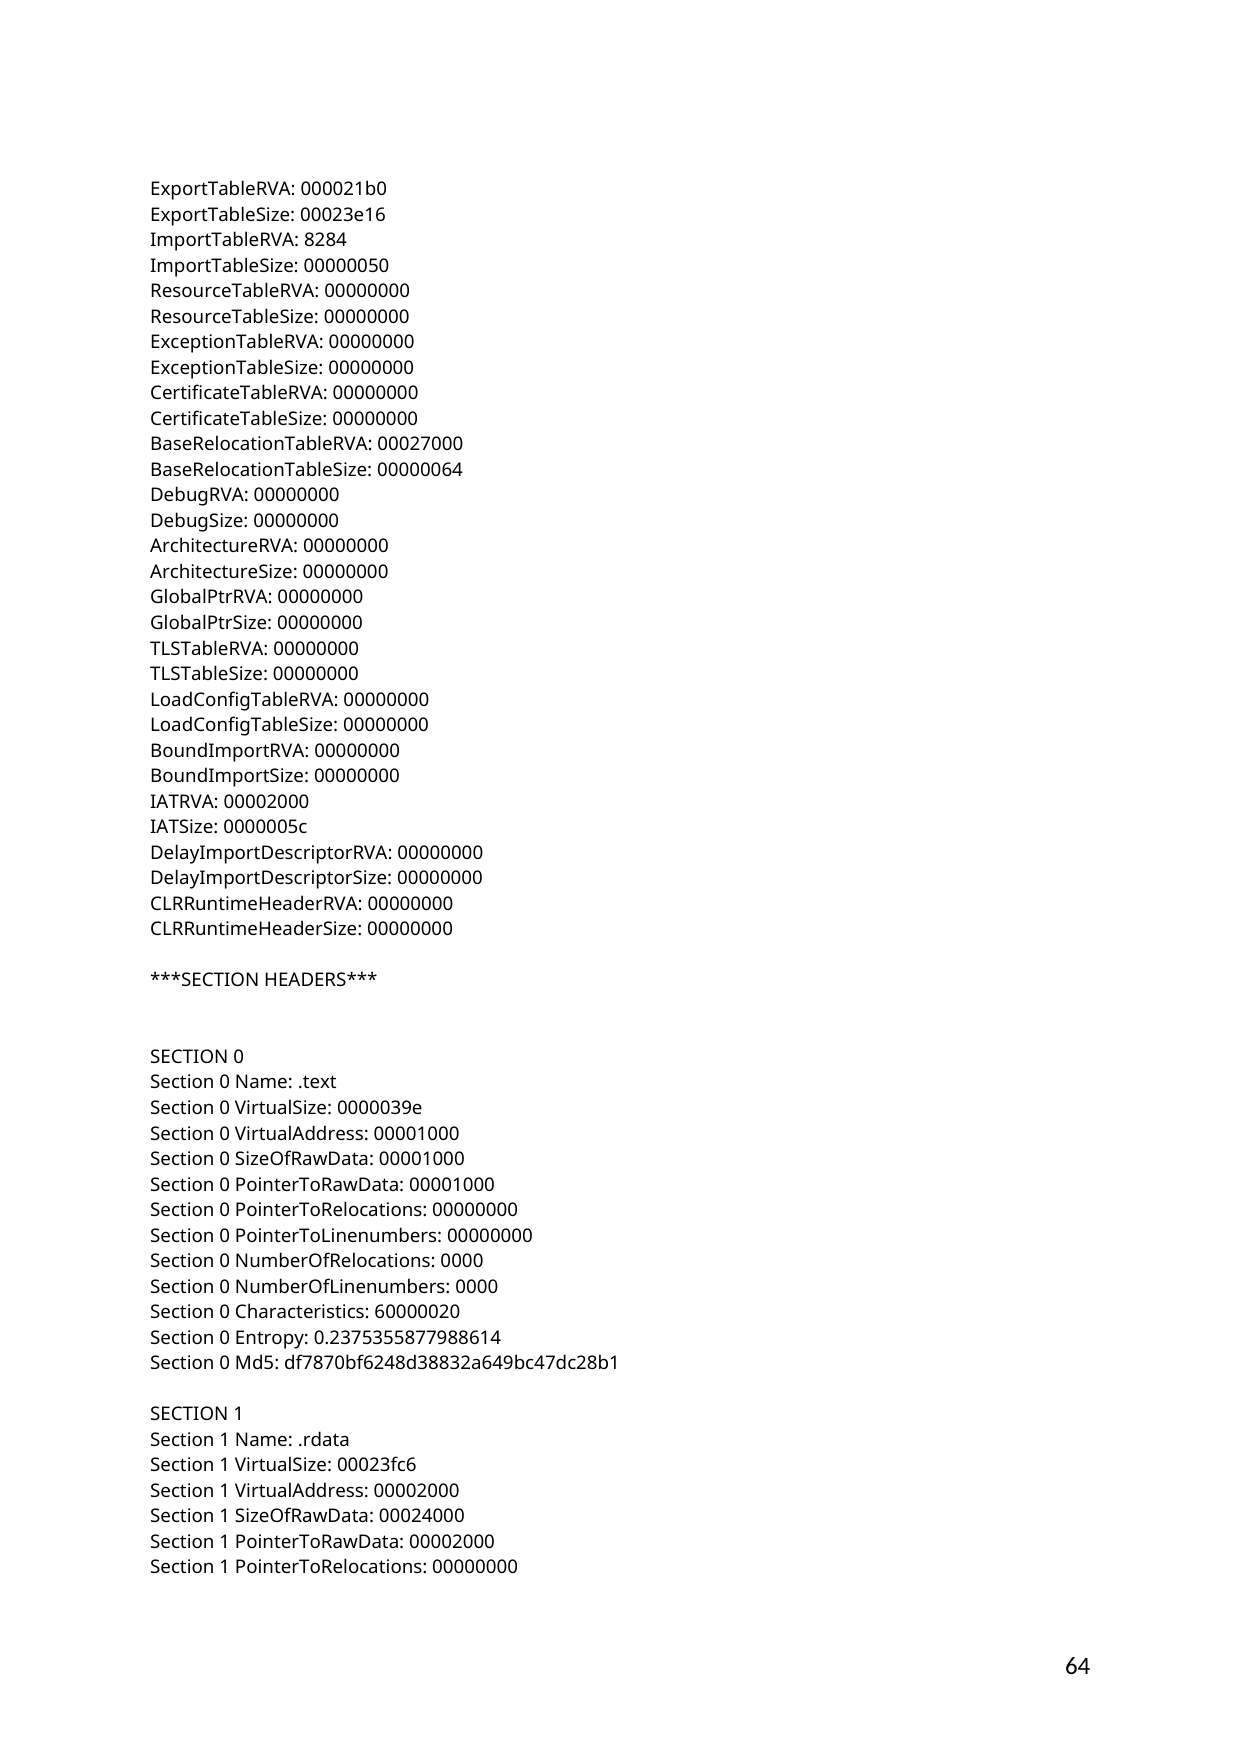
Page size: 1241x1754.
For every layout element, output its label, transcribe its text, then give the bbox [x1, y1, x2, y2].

text DelayImportDescriptorRVA: 00000000 [150, 839, 1090, 864]
text LoadConfigTableSize: 00000000 [150, 711, 1090, 737]
text ResourceTableSize: 00000000 [150, 303, 1090, 329]
text Section 0 NumberOfRelocations: 0000 [150, 1247, 1090, 1273]
text DebugRVA: 00000000 [150, 482, 1090, 507]
text Section 1 VirtualSize: 00023fc6 [150, 1452, 1090, 1477]
text BaseRelocationTableRVA: 00027000 [150, 431, 1090, 456]
text Section 0 Entropy: 0.2375355877988614 [150, 1324, 1090, 1349]
text BoundImportRVA: 00000000 [150, 737, 1090, 762]
text Section 0 SizeOfRawData: 00001000 [150, 1145, 1090, 1171]
text IATRVA: 00002000 [150, 788, 1090, 813]
text Section 0 VirtualAddress: 00001000 [150, 1120, 1090, 1145]
text Section 1 VirtualAddress: 00002000 [150, 1477, 1090, 1503]
text Section 1 SizeOfRawData: 00024000 [150, 1503, 1090, 1528]
text SECTION 1 [150, 1401, 1090, 1426]
text GlobalPtrSize: 00000000 [150, 609, 1090, 635]
text Section 0 Md5: df7870bf6248d38832a649bc47dc28b1 [150, 1349, 1090, 1375]
text ExportTableRVA: 000021b0 [150, 176, 1090, 201]
text TLSTableRVA: 00000000 [150, 635, 1090, 660]
text BaseRelocationTableSize: 00000064 [150, 456, 1090, 482]
text ExceptionTableRVA: 00000000 [150, 329, 1090, 354]
text ImportTableSize: 00000050 [150, 252, 1090, 278]
text BoundImportSize: 00000000 [150, 762, 1090, 788]
text CertificateTableSize: 00000000 [150, 405, 1090, 431]
text TLSTableSize: 00000000 [150, 660, 1090, 686]
text ArchitectureSize: 00000000 [150, 558, 1090, 584]
text GlobalPtrRVA: 00000000 [150, 584, 1090, 609]
text ArchitectureRVA: 00000000 [150, 533, 1090, 558]
text Section 1 PointerToRawData: 00002000 [150, 1528, 1090, 1554]
text ResourceTableRVA: 00000000 [150, 278, 1090, 303]
text Section 1 Name: .rdata [150, 1426, 1090, 1452]
text Section 0 Characteristics: 60000020 [150, 1298, 1090, 1324]
text Section 0 PointerToRawData: 00001000 [150, 1171, 1090, 1196]
text Section 1 PointerToRelocations: 00000000 [150, 1554, 1090, 1579]
text DelayImportDescriptorSize: 00000000 [150, 864, 1090, 890]
text IATSize: 0000005c [150, 813, 1090, 839]
text LoadConfigTableRVA: 00000000 [150, 686, 1090, 711]
text SECTION 0 [150, 1043, 1090, 1069]
text Section 0 PointerToLinenumbers: 00000000 [150, 1222, 1090, 1247]
text DebugSize: 00000000 [150, 507, 1090, 533]
text Section 0 Name: .text [150, 1069, 1090, 1094]
text ExceptionTableSize: 00000000 [150, 354, 1090, 380]
text ***SECTION HEADERS*** [150, 967, 1090, 992]
text ImportTableRVA: 8284 [150, 227, 1090, 252]
text ExportTableSize: 00023e16 [150, 201, 1090, 227]
text Section 0 VirtualSize: 0000039e [150, 1094, 1090, 1120]
text Section 0 PointerToRelocations: 00000000 [150, 1196, 1090, 1222]
text CLRRuntimeHeaderSize: 00000000 [150, 916, 1090, 941]
text CLRRuntimeHeaderRVA: 00000000 [150, 890, 1090, 916]
text CertificateTableRVA: 00000000 [150, 380, 1090, 405]
text Section 0 NumberOfLinenumbers: 0000 [150, 1273, 1090, 1298]
